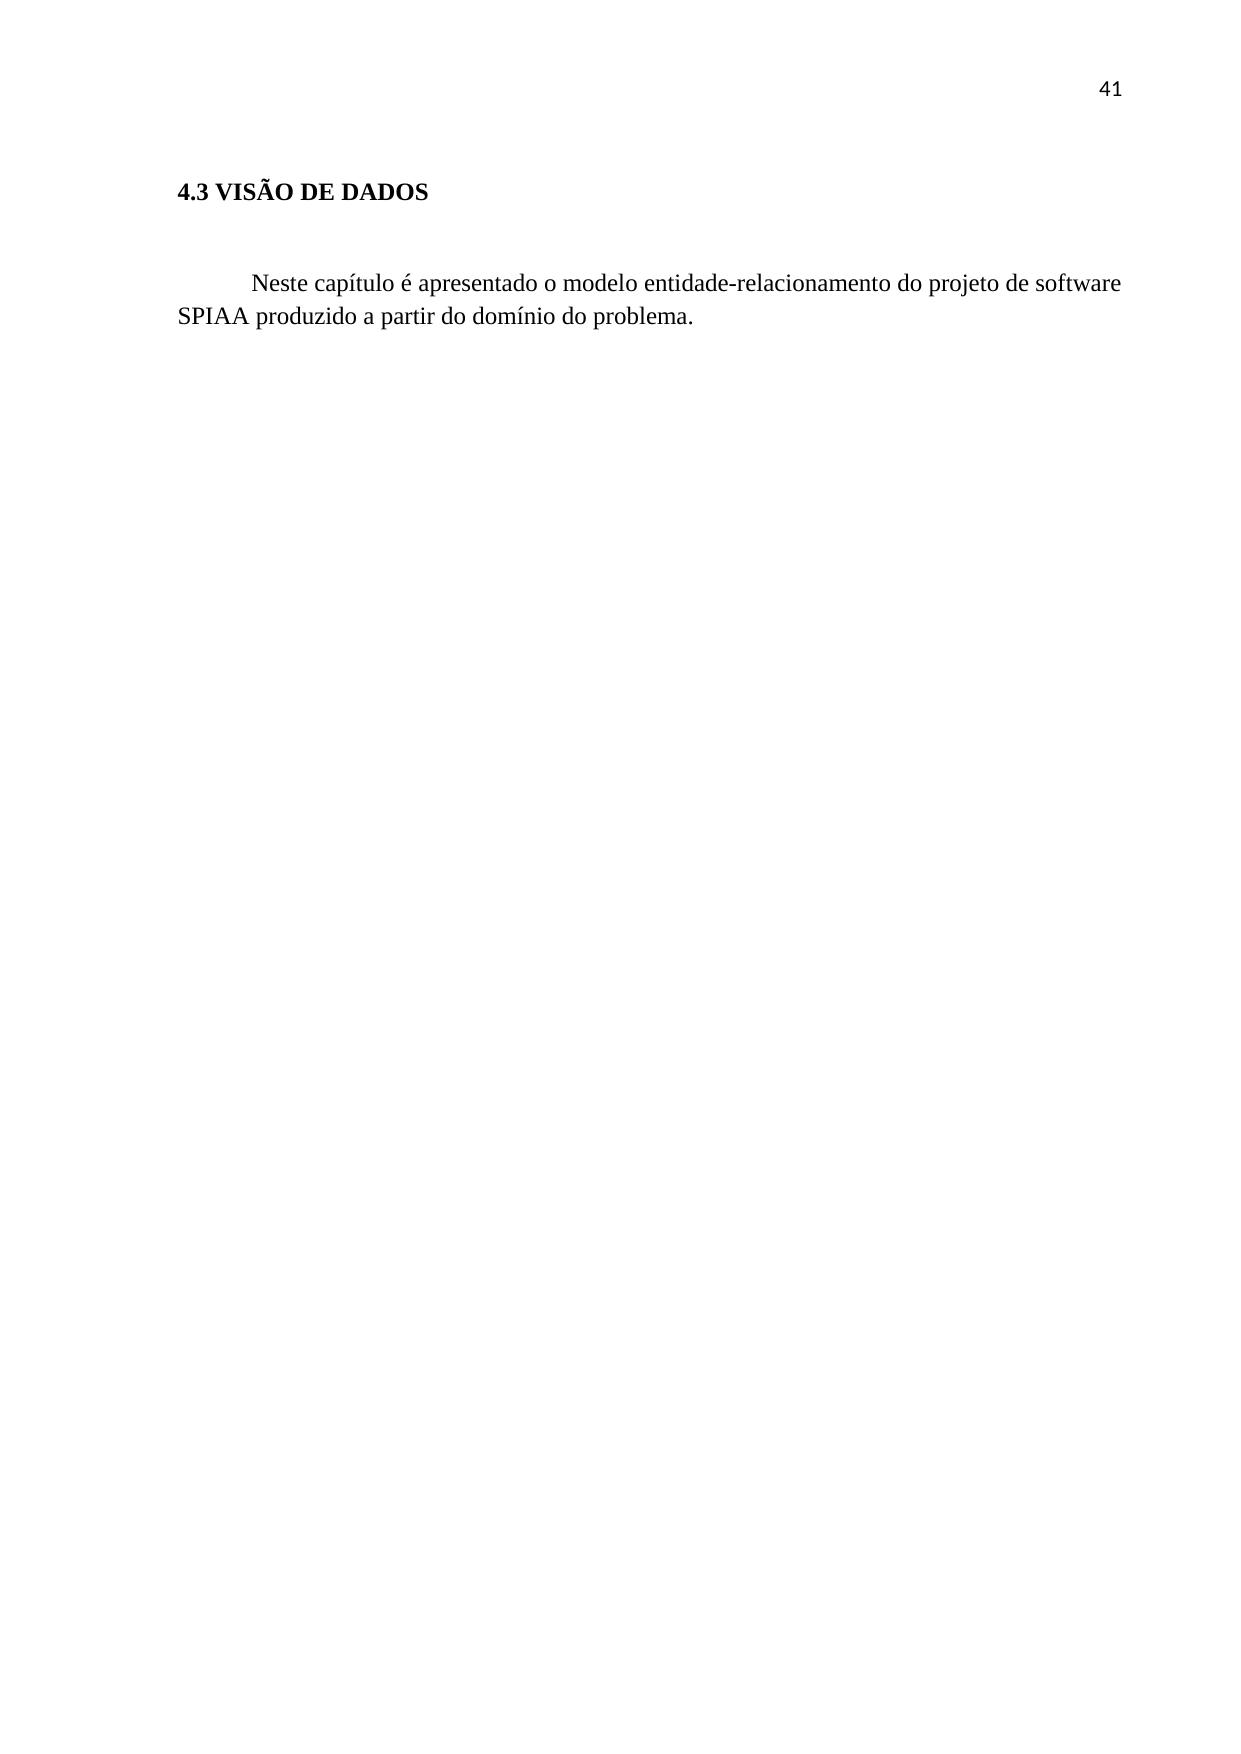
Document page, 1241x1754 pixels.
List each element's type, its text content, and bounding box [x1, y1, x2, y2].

subtitle 4.3 VISÃO DE DADOS [177, 177, 1122, 206]
text Neste capítulo é apresentado o modelo entidade-relacionamento do projeto de software SPIAA produzido a partir do domínio do problema. [177, 268, 1122, 330]
